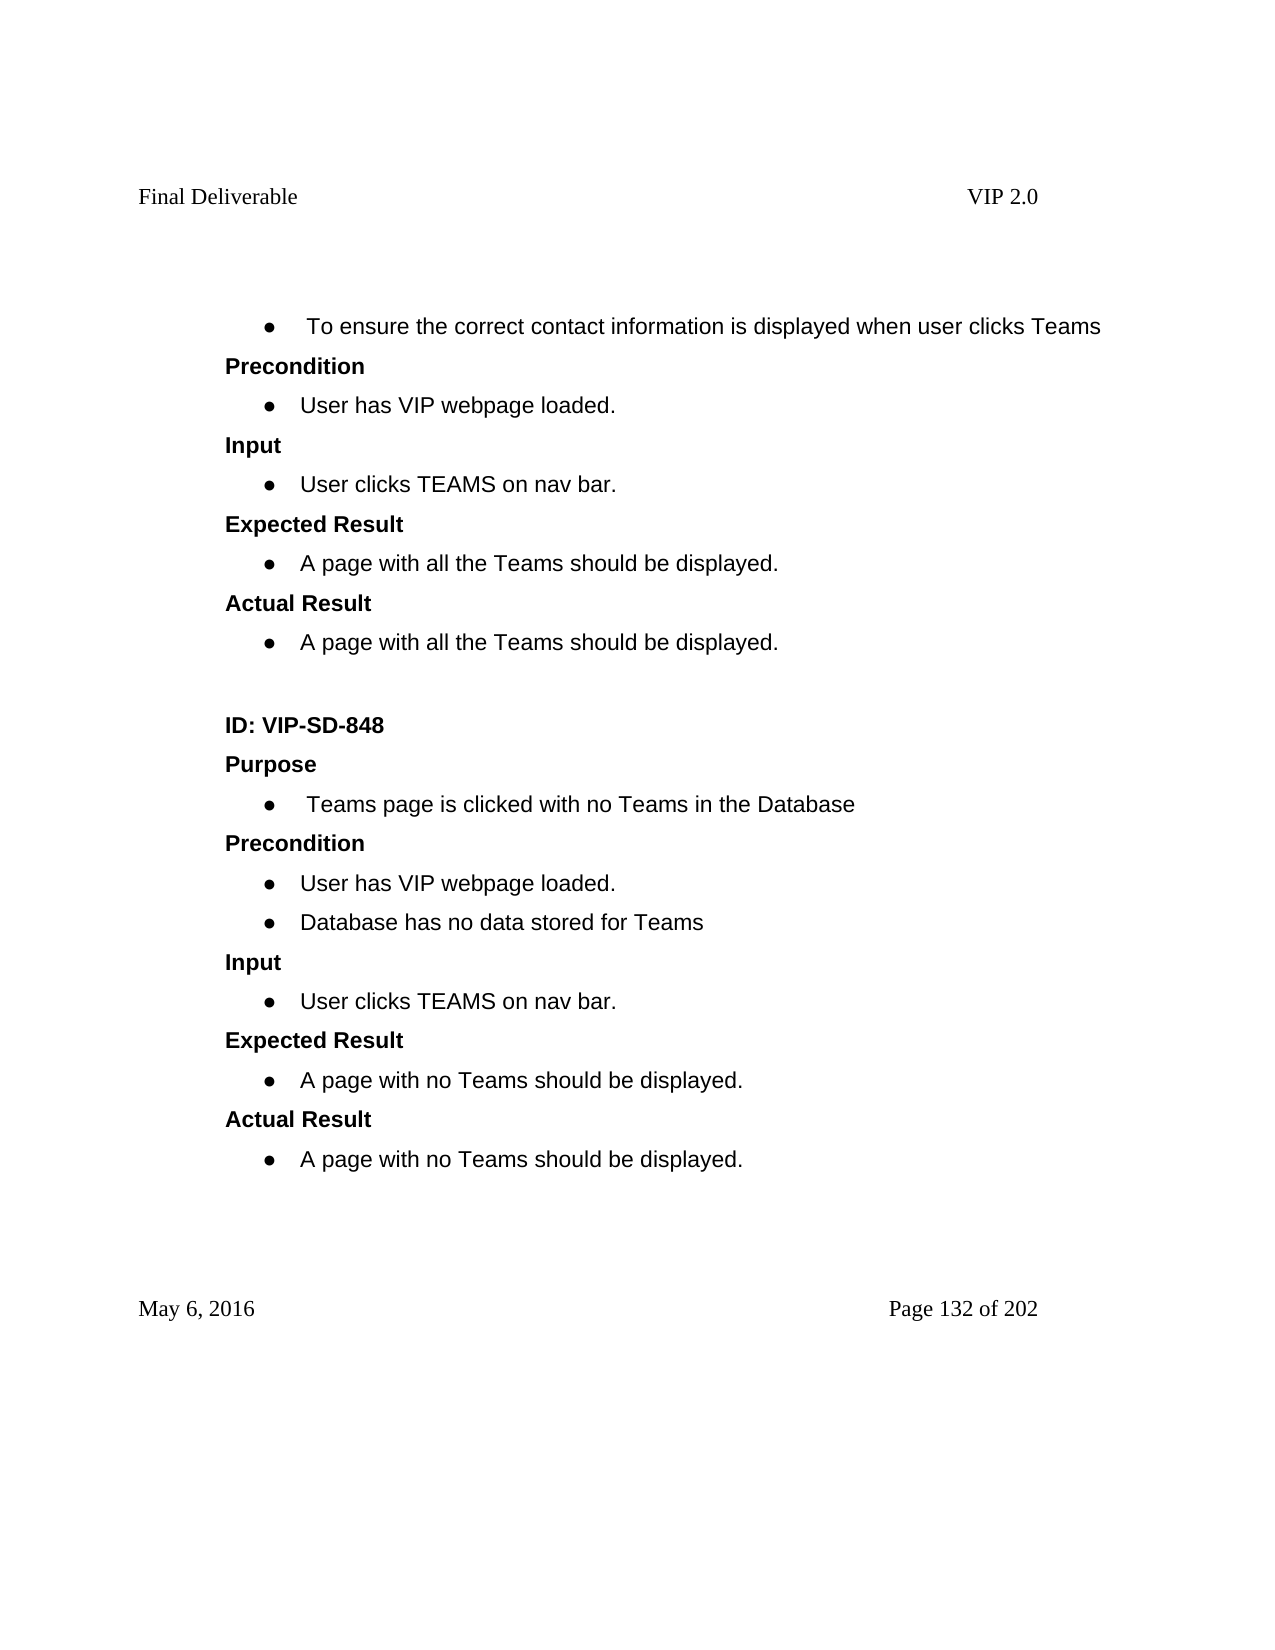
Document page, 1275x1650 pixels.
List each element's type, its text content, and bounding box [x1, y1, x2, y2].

text Purpose [225, 751, 1125, 777]
list A page with all the Teams should be displayed. [262, 629, 1125, 655]
list Teams page is clicked with no Teams in the Database [262, 791, 1125, 817]
text Actual Result [225, 1106, 1125, 1133]
list User has VIP webpage loaded. [262, 392, 1125, 418]
text Precondition [225, 830, 1125, 856]
list User clicks TEAMS on nav bar. [262, 988, 1125, 1014]
list User clicks TEAMS on nav bar. [262, 471, 1125, 497]
text Actual Result [225, 589, 1125, 616]
text ID: VIP-SD-848 [150, 712, 1125, 738]
list To ensure the correct contact information is displayed when user clicks Teams [262, 313, 1125, 339]
text Expected Result [225, 1027, 1125, 1054]
list A page with all the Teams should be displayed. [262, 550, 1125, 576]
text Input [225, 432, 1125, 458]
text Input [225, 948, 1125, 975]
list A page with no Teams should be displayed. [262, 1146, 1125, 1172]
list User has VIP webpage loaded. [262, 869, 1125, 896]
text Expected Result [225, 511, 1125, 537]
list A page with no Teams should be displayed. [262, 1067, 1125, 1093]
text Precondition [225, 353, 1125, 379]
list Database has no data stored for Teams [262, 909, 1125, 935]
